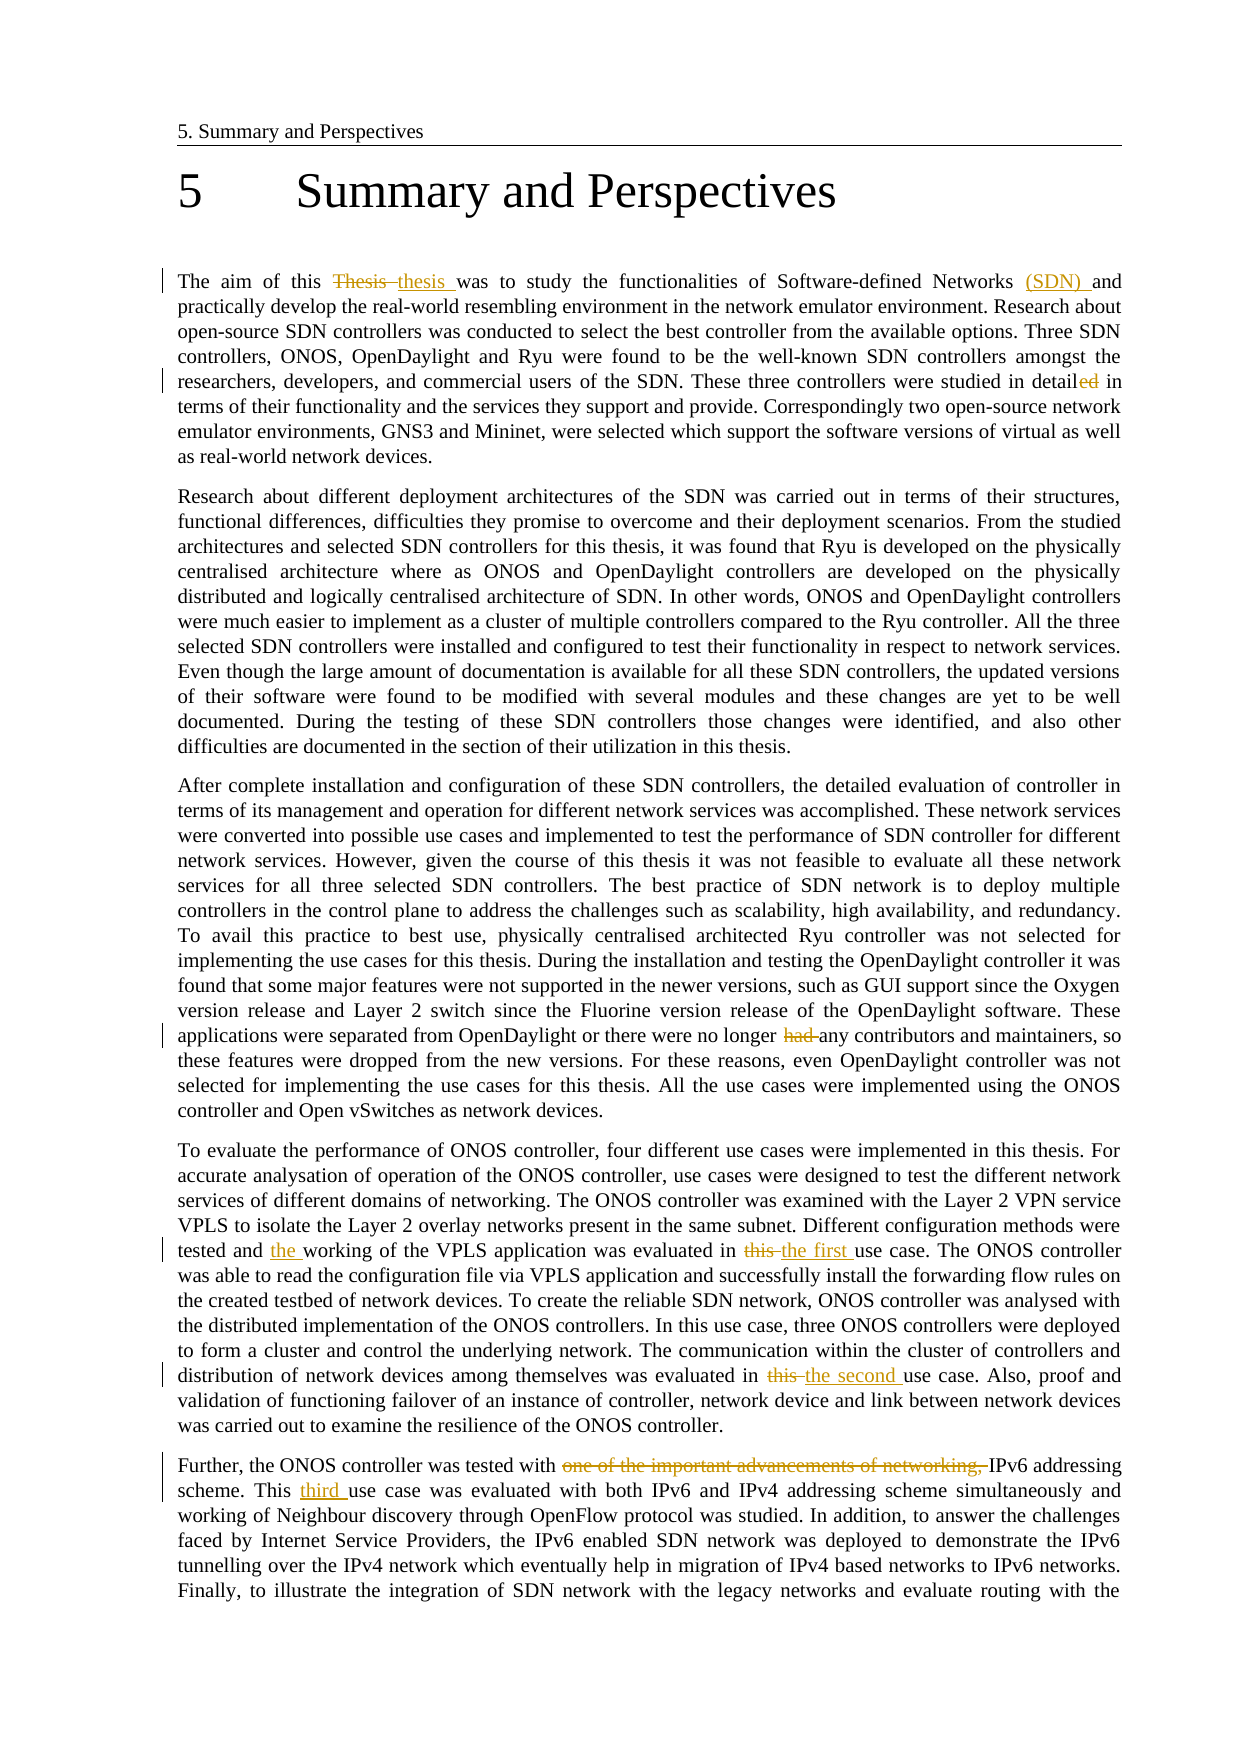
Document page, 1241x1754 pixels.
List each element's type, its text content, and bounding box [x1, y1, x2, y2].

text The aim of this was to study the functionalities of Software-defined Networks and practically develop the real-world resembling environment in the network emulator environment. Research about open-source SDN controllers was conducted to select the best controller from the available options. Three SDN controllers, ONOS, OpenDaylight and Ryu were found to be the well-known SDN controllers amongst the researchers, developers, and commercial users of the SDN. These three controllers were studied in detail in terms of their functionality and the services they support and provide. Correspondingly two open-source network emulator environments, GNS3 and Mininet, were selected which support the software versions of virtual as well as real-world network devices. [177, 268, 1122, 468]
text To evaluate the performance of ONOS controller, four different use cases were implemented in this thesis. For accurate analysation of operation of the ONOS controller, use cases were designed to test the different network services of different domains of networking. The ONOS controller was examined with the Layer 2 VPN service VPLS to isolate the Layer 2 overlay networks present in the same subnet. Different configuration methods were tested and working of the VPLS application was evaluated in use case. The ONOS controller was able to read the configuration file via VPLS application and successfully install the forwarding flow rules on the created testbed of network devices. To create the reliable SDN network, ONOS controller was analysed with the distributed implementation of the ONOS controllers. In this use case, three ONOS controllers were deployed to form a cluster and control the underlying network. The communication within the cluster of controllers and distribution of network devices among themselves was evaluated in use case. Also, proof and validation of functioning failover of an instance of controller, network device and link between network devices was carried out to examine the resilience of the ONOS controller. [177, 1137, 1122, 1437]
text Research about different deployment architectures of the SDN was carried out in terms of their structures, functional differences, difficulties they promise to overcome and their deployment scenarios. From the studied architectures and selected SDN controllers for this thesis, it was found that Ryu is developed on the physically centralised architecture where as ONOS and OpenDaylight controllers are developed on the physically distributed and logically centralised architecture of SDN. In other words, ONOS and OpenDaylight controllers were much easier to implement as a cluster of multiple controllers compared to the Ryu controller. All the three selected SDN controllers were installed and configured to test their functionality in respect to network services. Even though the large amount of documentation is available for all these SDN controllers, the updated versions of their software were found to be modified with several modules and these changes are yet to be well documented. During the testing of these SDN controllers those changes were identified, and also other difficulties are documented in the section of their utilization in this thesis. [177, 483, 1122, 758]
subtitle Summary and Perspectives [177, 161, 1122, 218]
text After complete installation and configuration of these SDN controllers, the detailed evaluation of controller in terms of its management and operation for different network services was accomplished. These network services were converted into possible use cases and implemented to test the performance of SDN controller for different network services. However, given the course of this thesis it was not feasible to evaluate all these network services for all three selected SDN controllers. The best practice of SDN network is to deploy multiple controllers in the control plane to address the challenges such as scalability, high availability, and redundancy. To avail this practice to best use, physically centralised architected Ryu controller was not selected for implementing the use cases for this thesis. During the installation and testing the OpenDaylight controller it was found that some major features were not supported in the newer versions, such as GUI support since the Oxygen version release and Layer 2 switch since the Fluorine version release of the OpenDaylight software. These applications were separated from OpenDaylight or there were no longer any contributors and maintainers, so these features were dropped from the new versions. For these reasons, even OpenDaylight controller was not selected for implementing the use cases for this thesis. All the use cases were implemented using the ONOS controller and Open vSwitches as network devices. [177, 772, 1122, 1122]
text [177, 1452, 1122, 1602]
